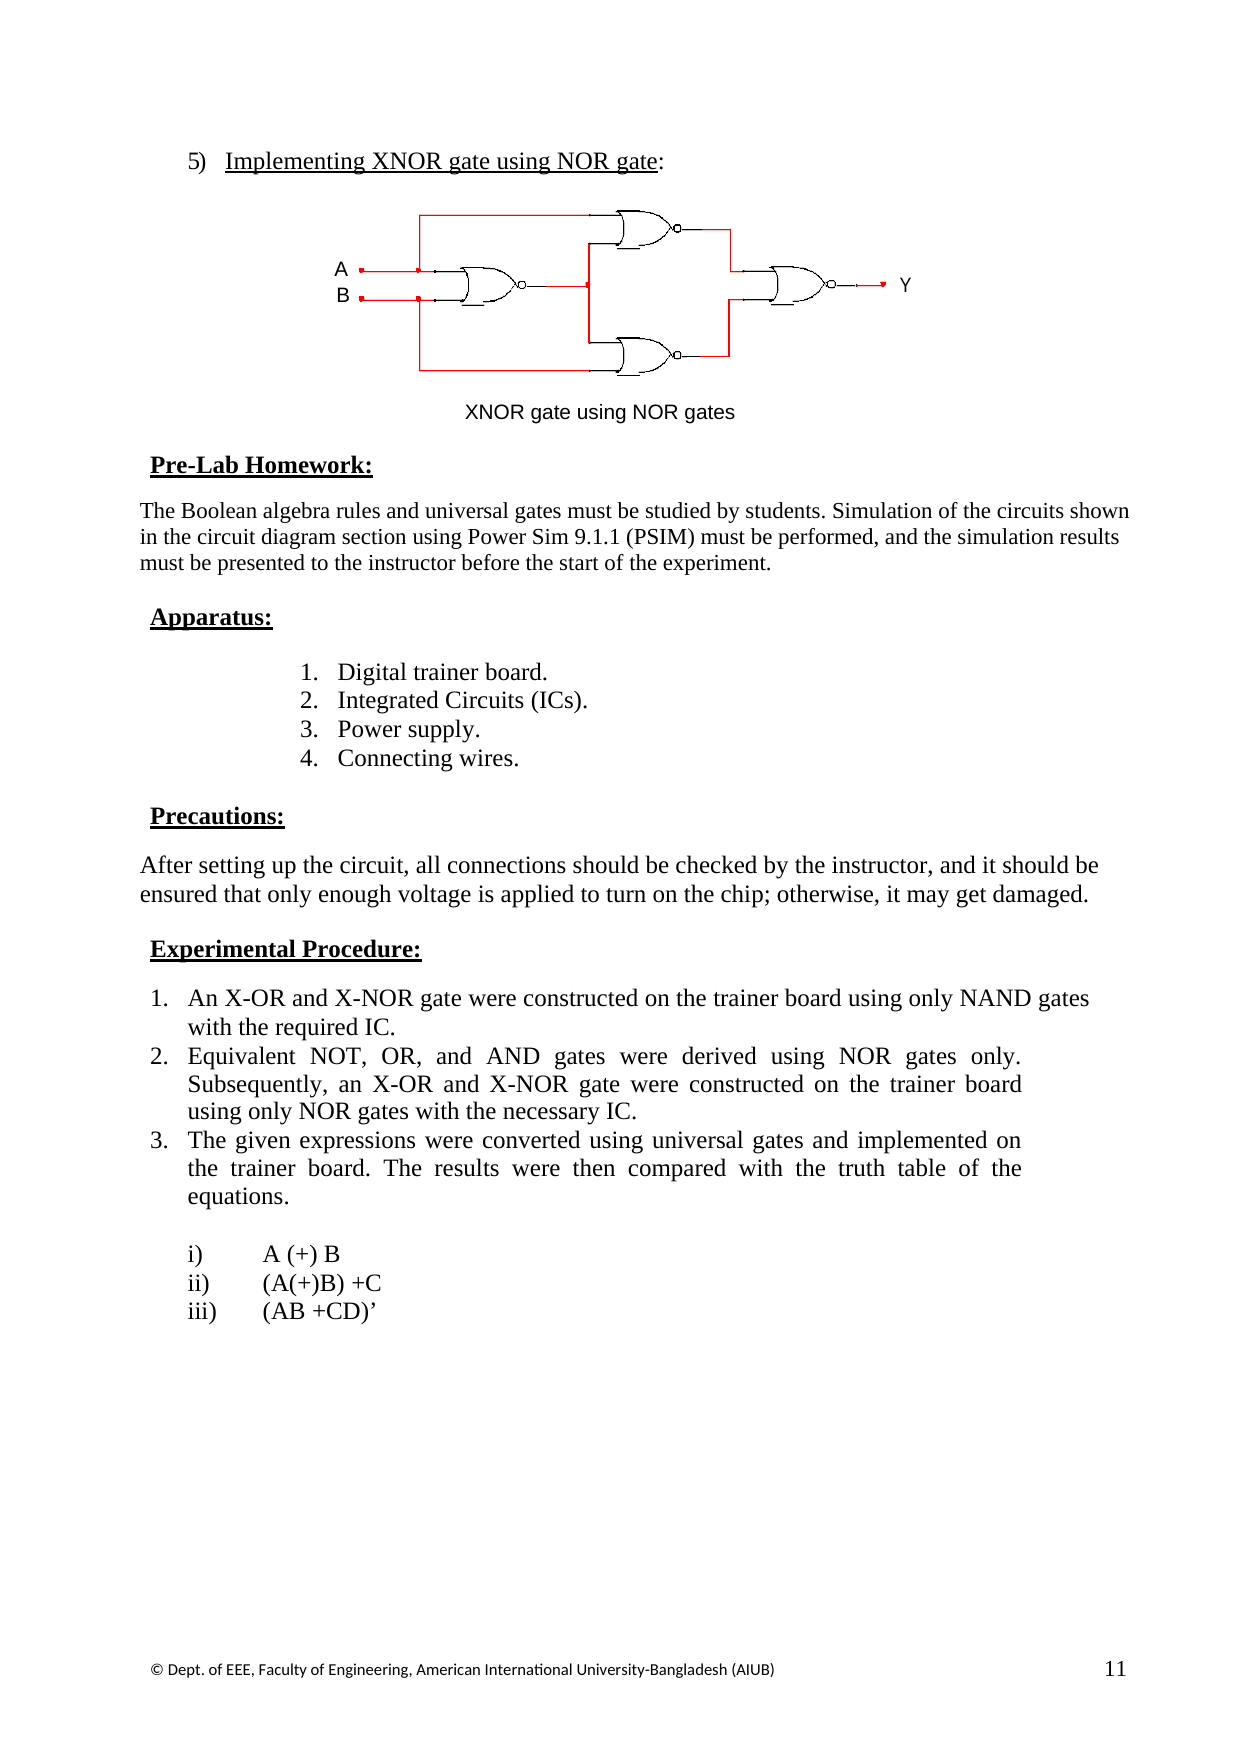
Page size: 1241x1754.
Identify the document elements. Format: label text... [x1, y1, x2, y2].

list Connecting wires. [300, 743, 1138, 772]
picture [358, 210, 744, 258]
list Integrated Circuits (ICs). [300, 685, 1138, 714]
text After setting up the circuit, all connections should be checked by the instructor, and it should be ensured that only enough voltage is applied to turn on the chip; otherwise, it may get damaged. [139, 850, 1138, 907]
picture [358, 309, 888, 376]
list Power supply. [300, 714, 1138, 743]
subtitle Apparatus: [150, 602, 1138, 631]
list An X-OR and X-NOR gate were constructed on the trainer board using only NAND gates with the required IC. [150, 984, 1090, 1041]
table_header Y [624, 258, 932, 309]
text XNOR gate using NOR gates [464, 399, 1138, 423]
table_header A [313, 258, 624, 283]
subtitle Pre-Lab Homework: [150, 450, 1138, 479]
list (AB +CD)’ [187, 1296, 1138, 1325]
text The Boolean algebra rules and universal gates must be studied by students. Simulation of the circuits shown in the circuit diagram section using Power Sim 9.1.1 (PSIM) must be performed, and the simulation results must be presented to the instructor before the start of the experiment. [139, 497, 1138, 576]
list Digital trainer board. [300, 657, 1138, 685]
list Implementing XNOR gate using NOR gate: [187, 146, 1138, 175]
subtitle Precautions: [150, 801, 1138, 830]
list Equivalent NOT, OR, and AND gates were derived using NOR gates only. Subsequently, an X-OR and X-NOR gate were constructed on the trainer board using only NOR gates with the necessary IC. [150, 1042, 1023, 1125]
table_cell B [313, 283, 624, 309]
list (A(+)B) +C [187, 1268, 1138, 1296]
subtitle Experimental Procedure: [150, 934, 1138, 963]
list The given expressions were converted using universal gates and implemented on the trainer board. The results were then compared with the truth table of the equations. [150, 1127, 1023, 1209]
list A (+) B [187, 1239, 1138, 1268]
